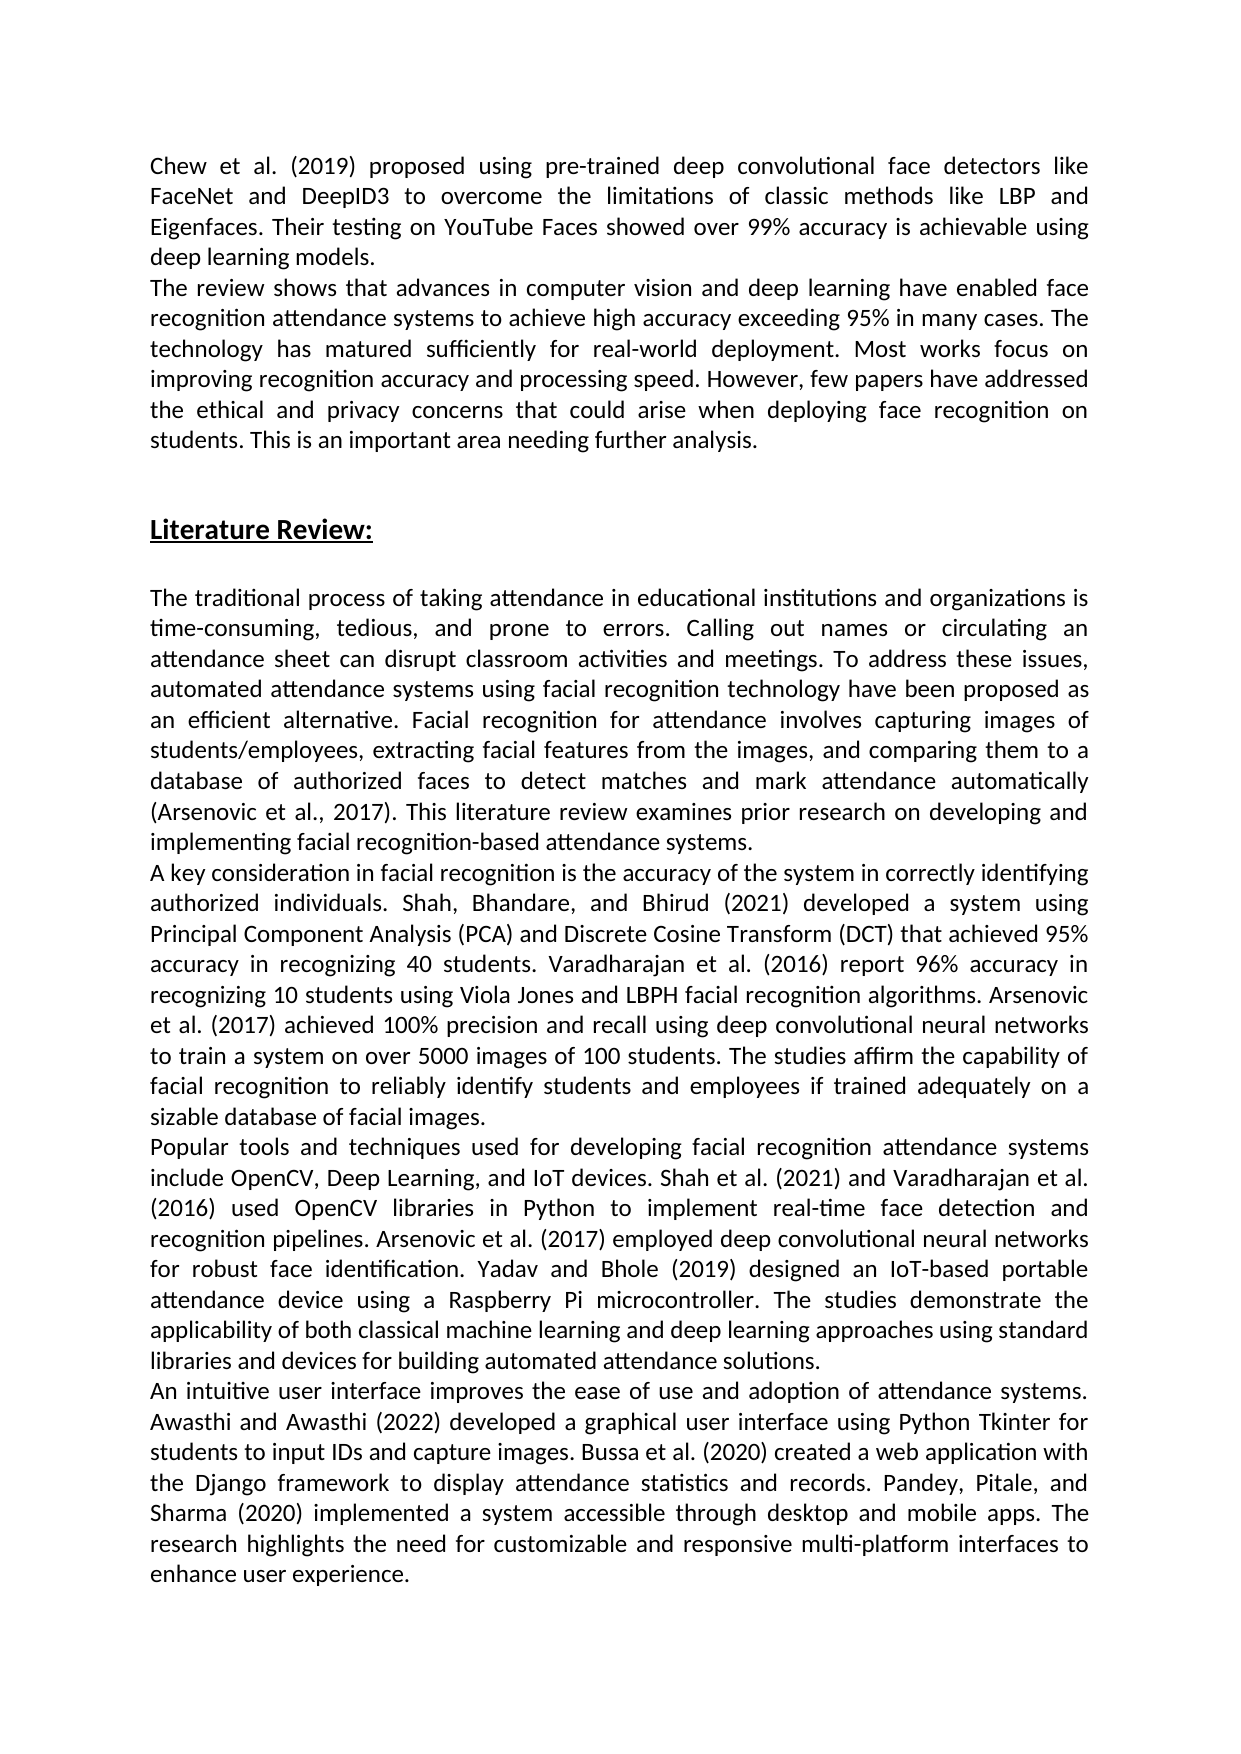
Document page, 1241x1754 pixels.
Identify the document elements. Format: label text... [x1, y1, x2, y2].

text The traditional process of taking attendance in educational institutions and organizations is time-consuming, tedious, and prone to errors. Calling out names or circulating an attendance sheet can disrupt classroom activities and meetings. To address these issues, automated attendance systems using facial recognition technology have been proposed as an efficient alternative. Facial recognition for attendance involves capturing images of students/employees, extracting facial features from the images, and comparing them to a database of authorized faces to detect matches and mark attendance automatically (Arsenovic et al., 2017). This literature review examines prior research on developing and implementing facial recognition-based attendance systems. [150, 582, 1090, 857]
text An intuitive user interface improves the ease of use and adoption of attendance systems. Awasthi and Awasthi (2022) developed a graphical user interface using Python Tkinter for students to input IDs and capture images. Bussa et al. (2020) created a web application with the Django framework to display attendance statistics and records. Pandey, Pitale, and Sharma (2020) implemented a system accessible through desktop and mobile apps. The research highlights the need for customizable and responsive multi-platform interfaces to enhance user experience. [150, 1376, 1090, 1589]
text The review shows that advances in computer vision and deep learning have enabled face recognition attendance systems to achieve high accuracy exceeding 95% in many cases. The technology has matured sufficiently for real-world deployment. Most works focus on improving recognition accuracy and processing speed. However, few papers have addressed the ethical and privacy concerns that could arise when deploying face recognition on students. This is an important area needing further analysis. [150, 272, 1090, 455]
text Popular tools and techniques used for developing facial recognition attendance systems include OpenCV, Deep Learning, and IoT devices. Shah et al. (2021) and Varadharajan et al. (2016) used OpenCV libraries in Python to implement real-time face detection and recognition pipelines. Arsenovic et al. (2017) employed deep convolutional neural networks for robust face identification. Yadav and Bhole (2019) designed an IoT-based portable attendance device using a Raspberry Pi microcontroller. The studies demonstrate the applicability of both classical machine learning and deep learning approaches using standard libraries and devices for building automated attendance solutions. [150, 1131, 1090, 1376]
text Chew et al. (2019) proposed using pre-trained deep convolutional face detectors like FaceNet and DeepID3 to overcome the limitations of classic methods like LBP and Eigenfaces. Their testing on YouTube Faces showed over 99% accuracy is achievable using deep learning models. [150, 150, 1090, 272]
text A key consideration in facial recognition is the accuracy of the system in correctly identifying authorized individuals. Shah, Bhandare, and Bhirud (2021) developed a system using Principal Component Analysis (PCA) and Discrete Cosine Transform (DCT) that achieved 95% accuracy in recognizing 40 students. Varadharajan et al. (2016) report 96% accuracy in recognizing 10 students using Viola Jones and LBPH facial recognition algorithms. Arsenovic et al. (2017) achieved 100% precision and recall using deep convolutional neural networks to train a system on over 5000 images of 100 students. The studies affirm the capability of facial recognition to reliably identify students and employees if trained adequately on a sizable database of facial images. [150, 857, 1090, 1131]
subtitle Literature Review: [150, 511, 1090, 546]
